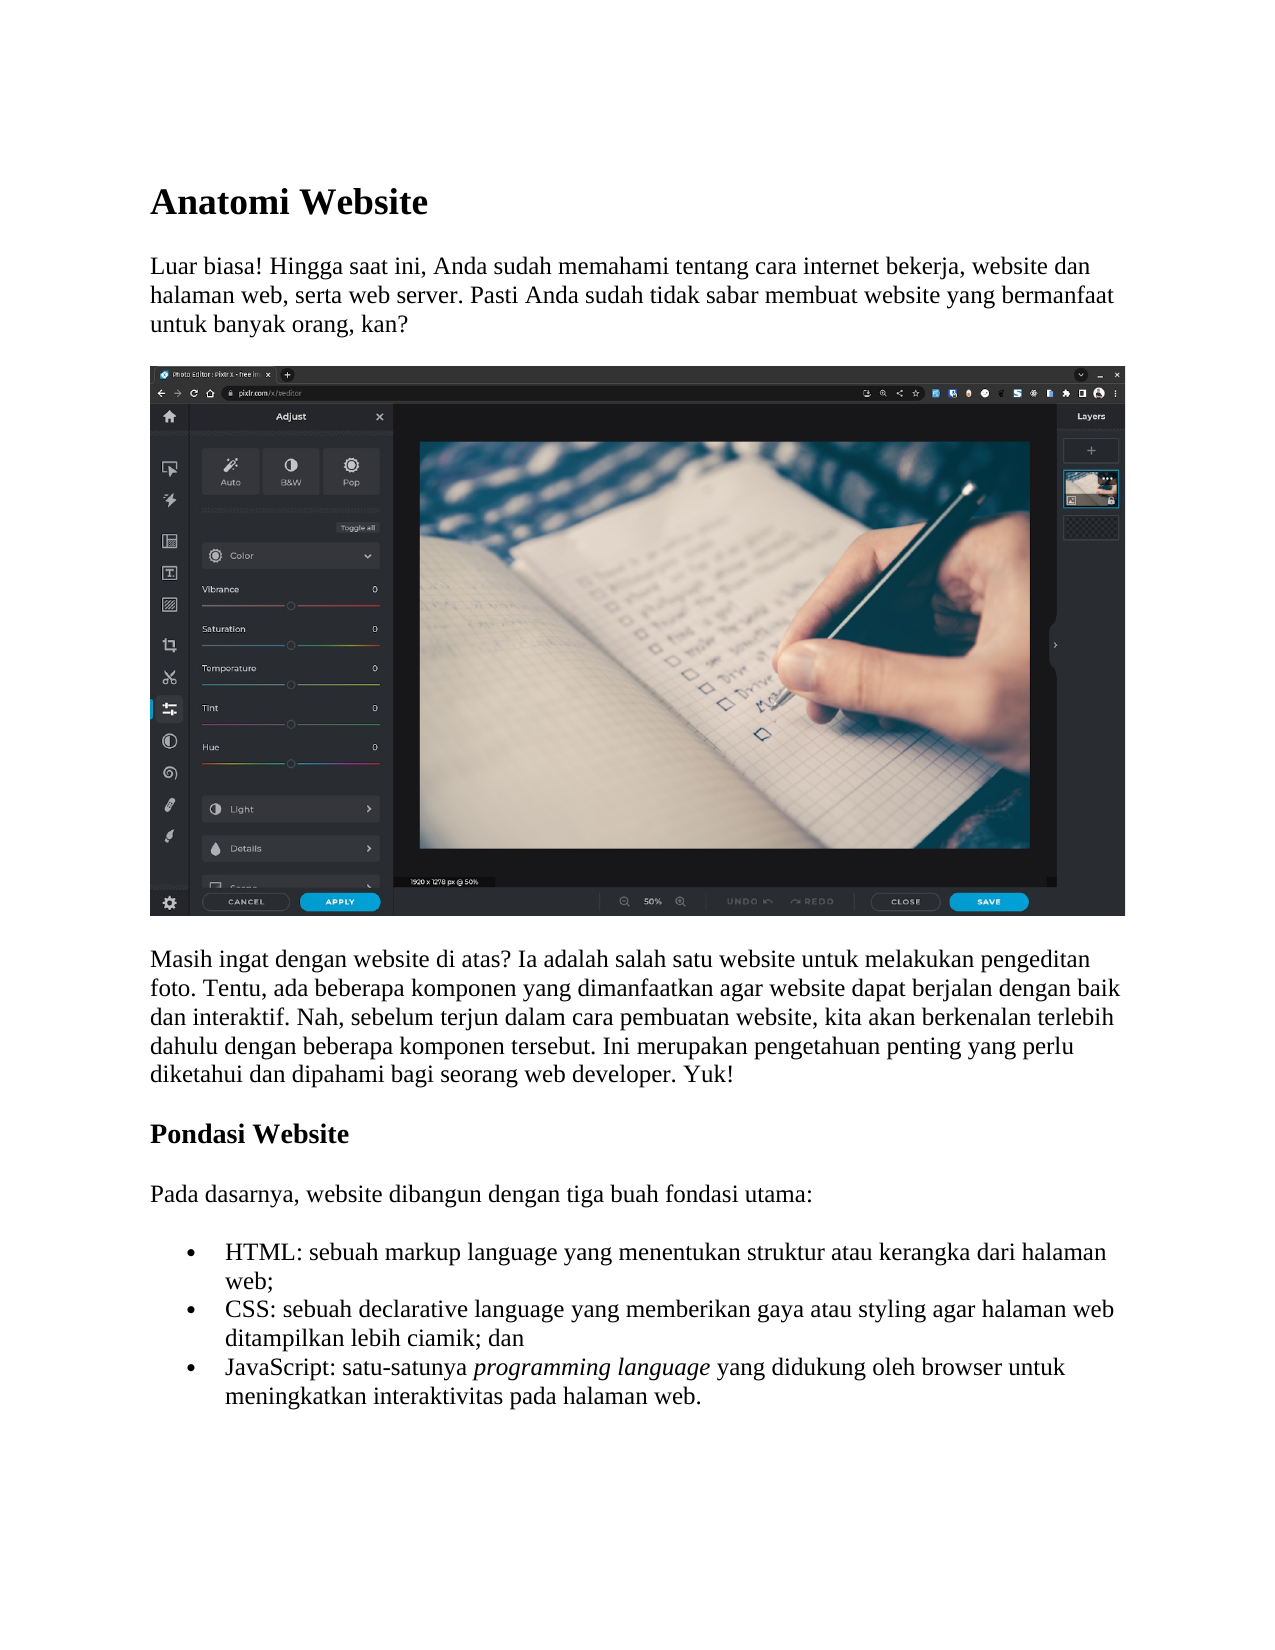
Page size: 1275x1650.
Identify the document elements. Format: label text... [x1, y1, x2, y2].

text Masih ingat dengan website di atas? Ia adalah salah satu website untuk melakukan pengeditan foto. Tentu, ada beberapa komponen yang dimanfaatkan agar website dapat berjalan dengan baik dan interaktif. Nah, sebelum terjun dalam cara pembuatan website, kita akan berkenalan terlebih dahulu dengan beberapa komponen tersebut. Ini merupakan pengetahuan penting yang perlu diketahui dan dipahami bagi seorang web developer. Yuk! [150, 944, 1125, 1088]
picture [150, 366, 1125, 916]
list HTML: sebuah markup language yang menentukan struktur atau kerangka dari halaman web; [187, 1237, 1125, 1294]
text Luar biasa! Hingga saat ini, Anda sudah memahami tentang cara internet bekerja, website dan halaman web, serta web server. Pasti Anda sudah tidak sabar membuat website yang bermanfaat untuk banyak orang, kan? [150, 251, 1125, 338]
list JavaScript: satu-satunya programming language yang didukung oleh browser untuk meningkatkan interaktivitas pada halaman web. [187, 1352, 1125, 1409]
text Pada dasarnya, website dibangun dengan tiga buah fondasi utama: [150, 1179, 1125, 1208]
list CSS: sebuah declarative language yang memberikan gaya atau styling agar halaman web ditampilkan lebih ciamik; dan [187, 1294, 1125, 1352]
text Pondasi Website [150, 1117, 1125, 1150]
text Anatomi Website [150, 179, 1125, 222]
